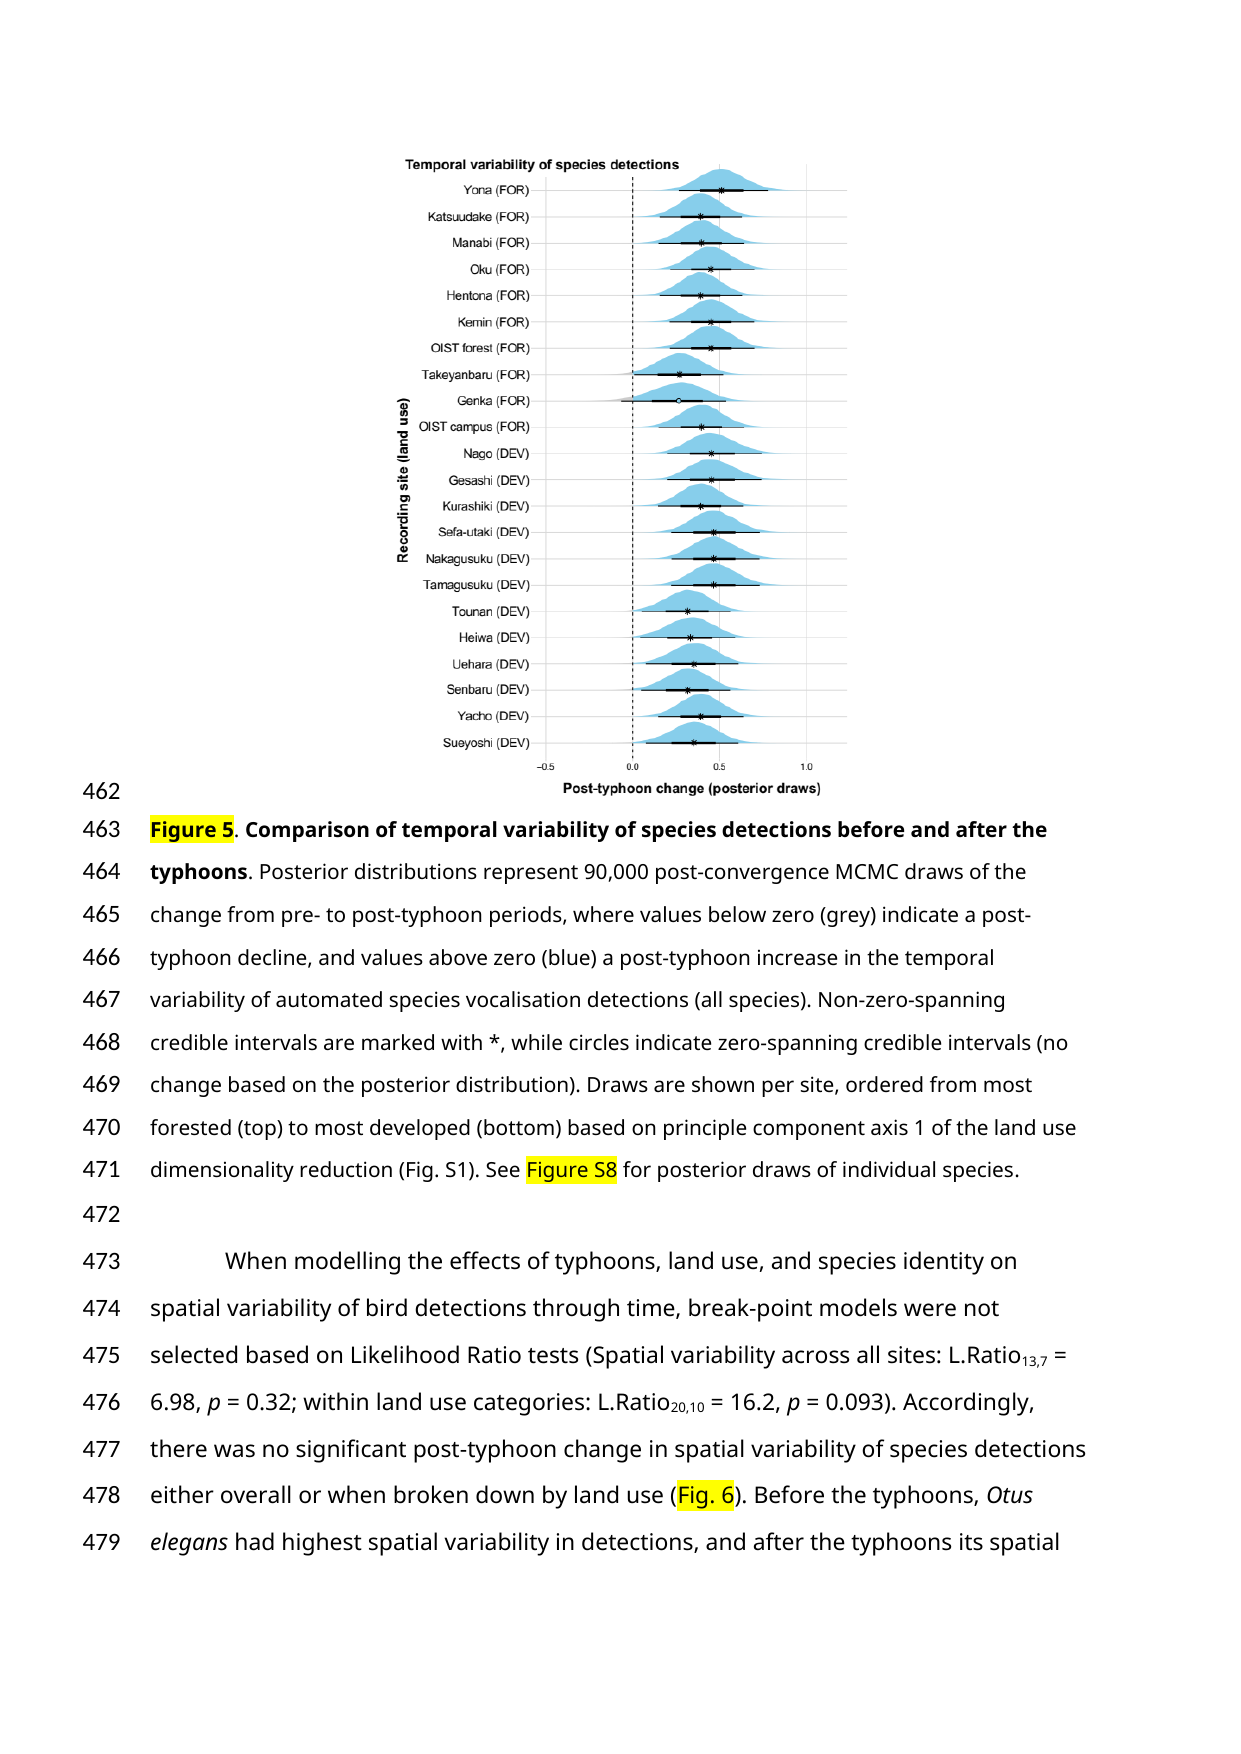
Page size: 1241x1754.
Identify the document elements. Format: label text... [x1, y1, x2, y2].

text Figure 5. Comparison of temporal variability of species detections before and after the typhoons. Posterior distributions represent 90,000 post-convergence MCMC draws of the change from pre- to post-typhoon periods, where values below zero (grey) indicate a post-typhoon decline, and values above zero (blue) a post-typhoon increase in the temporal variability of automated species vocalisation detections (all species). Non-zero-spanning credible intervals are marked with *, while circles indicate zero-spanning credible intervals (no change based on the posterior distribution). Draws are shown per site, ordered from most forested (top) to most developed (bottom) based on principle component axis 1 of the land use dimensionality reduction (Fig. S1). See Figure S8 for posterior draws of individual species. [150, 815, 1090, 1184]
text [150, 1245, 1090, 1558]
